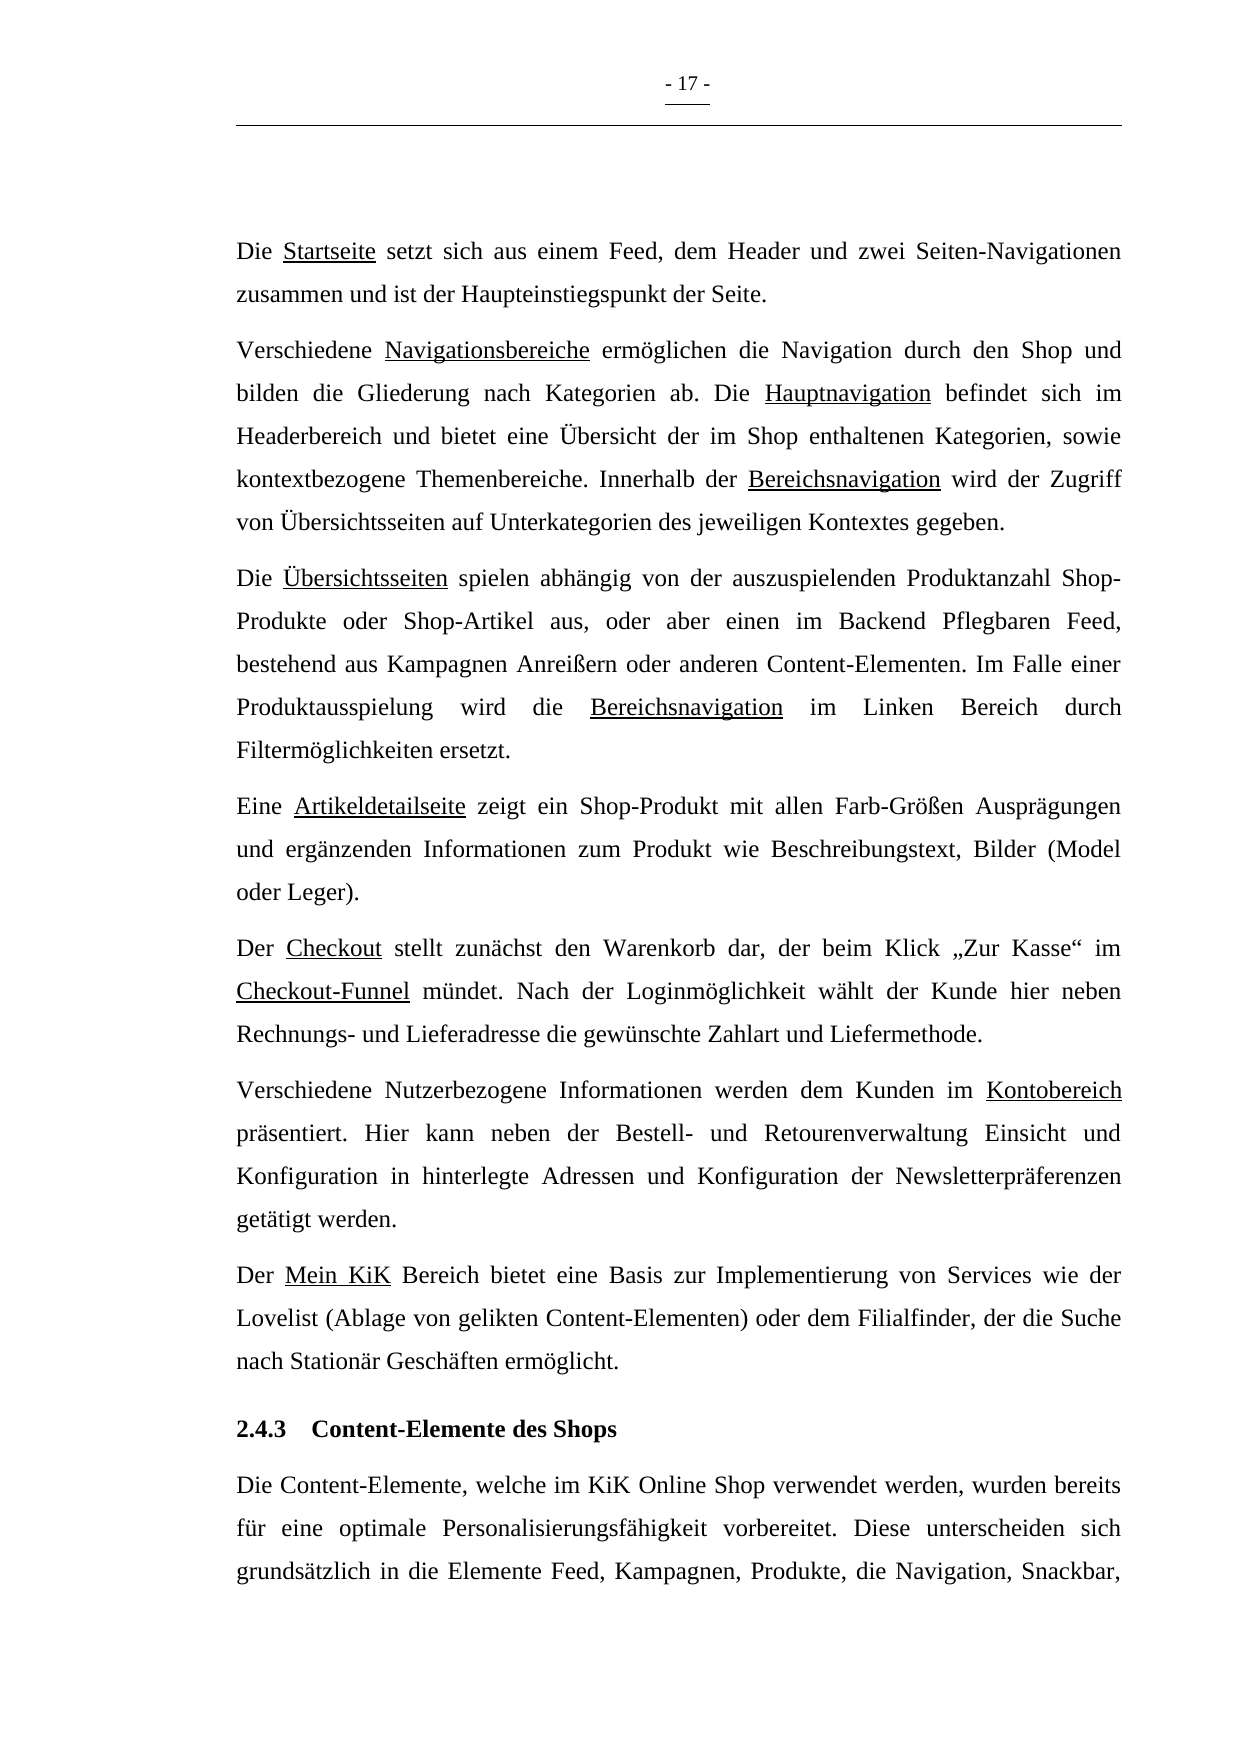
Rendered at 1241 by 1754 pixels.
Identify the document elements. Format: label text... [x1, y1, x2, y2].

text Die Übersichtsseiten spielen abhängig von der auszuspielenden Produktanzahl Shop-Produkte oder Shop-Artikel aus, oder aber einen im Backend Pflegbaren Feed, bestehend aus Kampagnen Anreißern oder anderen Content-Elementen. Im Falle einer Produktausspielung wird die Bereichsnavigation im Linken Bereich durch Filtermöglichkeiten ersetzt. [236, 563, 1122, 764]
text Der Checkout stellt zunächst den Warenkorb dar, der beim Klick „Zur Kasse“ im Checkout-Funnel mündet. Nach der Loginmöglichkeit wählt der Kunde hier neben Rechnungs- und Lieferadresse die gewünschte Zahlart und Liefermethode. [236, 933, 1122, 1048]
text Eine Artikeldetailseite zeigt ein Shop-Produkt mit allen Farb-Größen Ausprägungen und ergänzenden Informationen zum Produkt wie Beschreibungstext, Bilder (Model oder Leger). [236, 791, 1122, 906]
text Die Startseite setzt sich aus einem Feed, dem Header und zwei Seiten-Navigationen zusammen und ist der Haupteinstiegspunkt der Seite. [236, 236, 1122, 308]
text Der Mein KiK Bereich bietet eine Basis zur Implementierung von Services wie der Lovelist (Ablage von gelikten Content-Elementen) oder dem Filialfinder, der die Suche nach Stationär Geschäften ermöglicht. [236, 1260, 1122, 1375]
subtitle Content-Elemente des Shops [236, 1414, 1122, 1443]
text Verschiedene Nutzerbezogene Informationen werden dem Kunden im Kontobereich präsentiert. Hier kann neben der Bestell- und Retourenverwaltung Einsicht und Konfiguration in hinterlegte Adressen und Konfiguration der Newsletterpräferenzen getätigt werden. [236, 1075, 1122, 1233]
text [236, 1470, 1122, 1585]
text Verschiedene Navigationsbereiche ermöglichen die Navigation durch den Shop und bilden die Gliederung nach Kategorien ab. Die Hauptnavigation befindet sich im Headerbereich und bietet eine Übersicht der im Shop enthaltenen Kategorien, sowie kontextbezogene Themenbereiche. Innerhalb der Bereichsnavigation wird der Zugriff von Übersichtsseiten auf Unterkategorien des jeweiligen Kontextes gegeben. [236, 335, 1122, 536]
